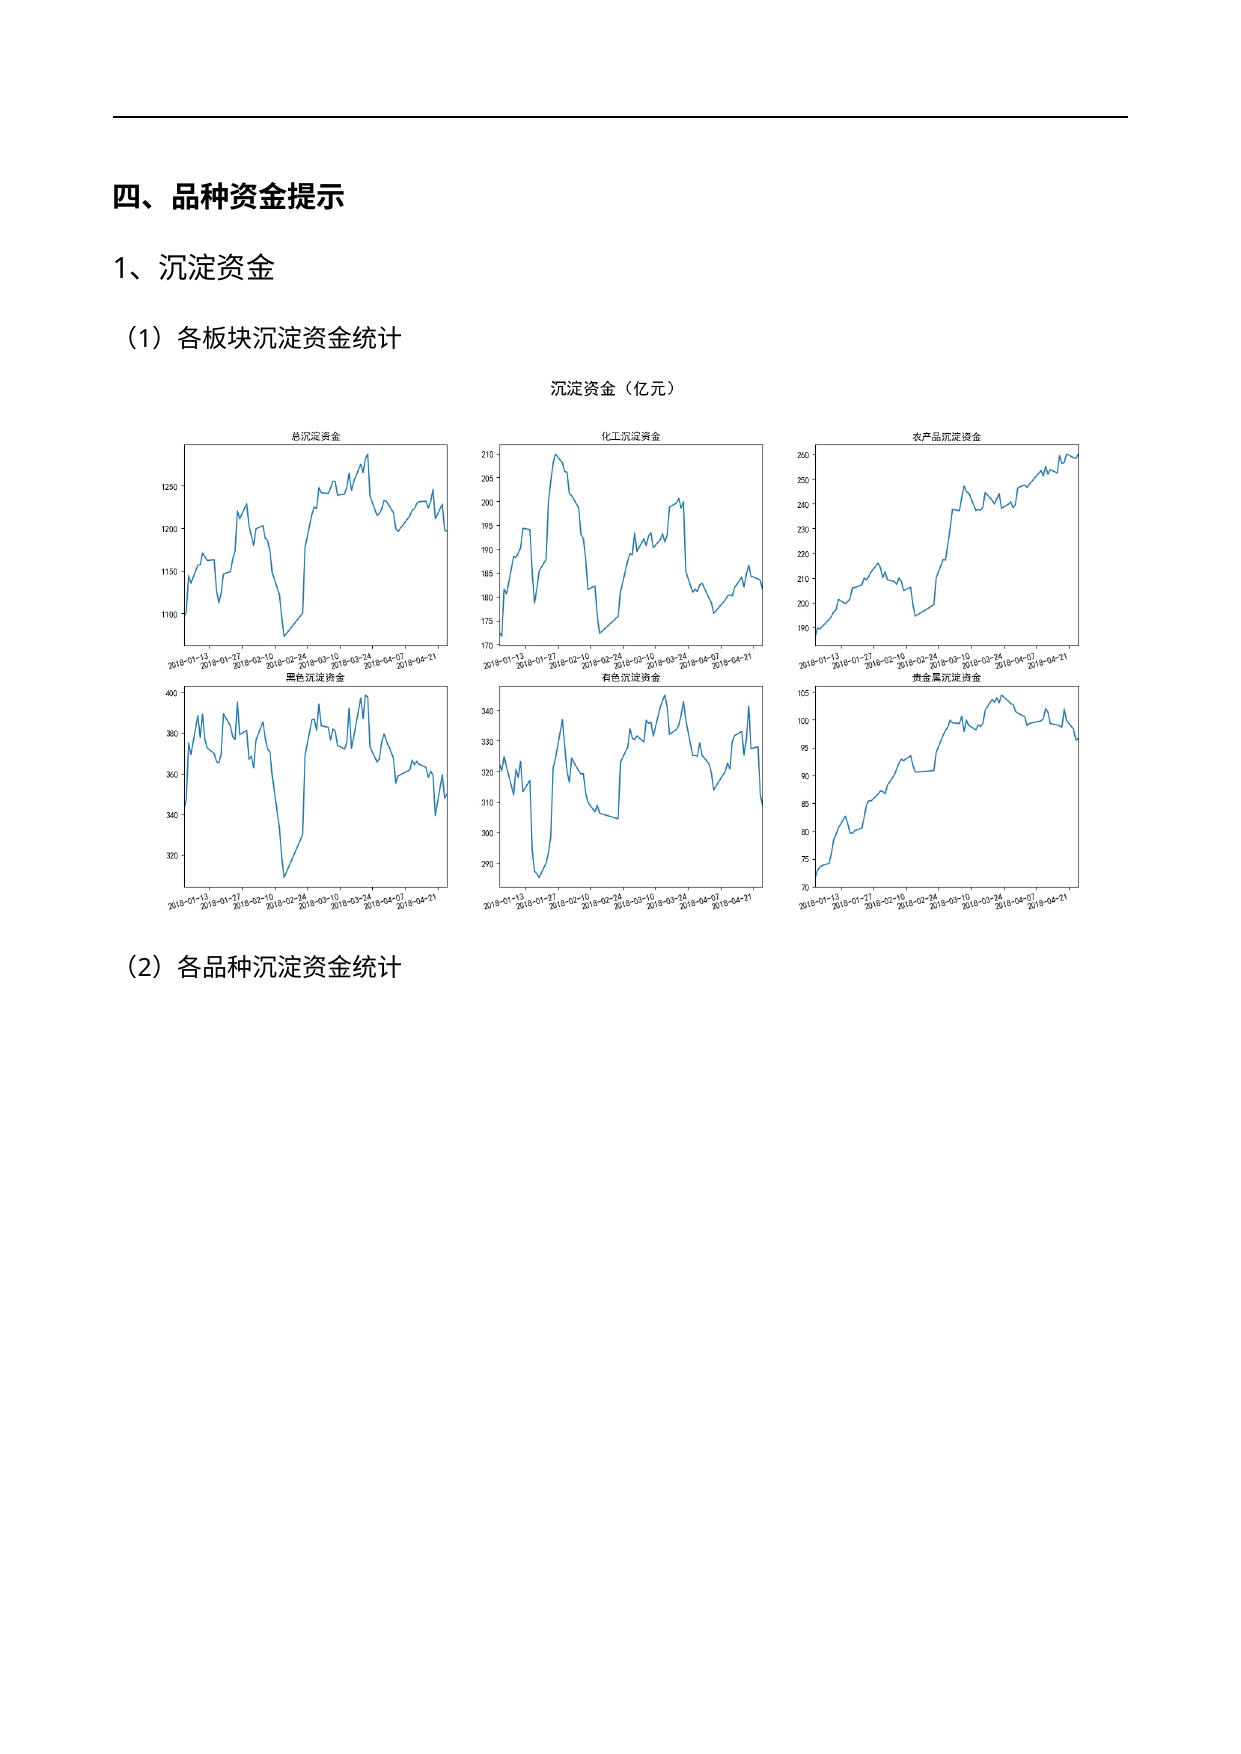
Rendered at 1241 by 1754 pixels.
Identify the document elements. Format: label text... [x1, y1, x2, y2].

picture [155, 375, 1085, 916]
text （1）各板块沉淀资金统计 [112, 304, 1128, 369]
text 1、沉淀资金 [112, 233, 1128, 298]
text 四、品种资金提示 [112, 162, 1128, 227]
text （2）各品种沉淀资金统计 [112, 933, 1128, 998]
